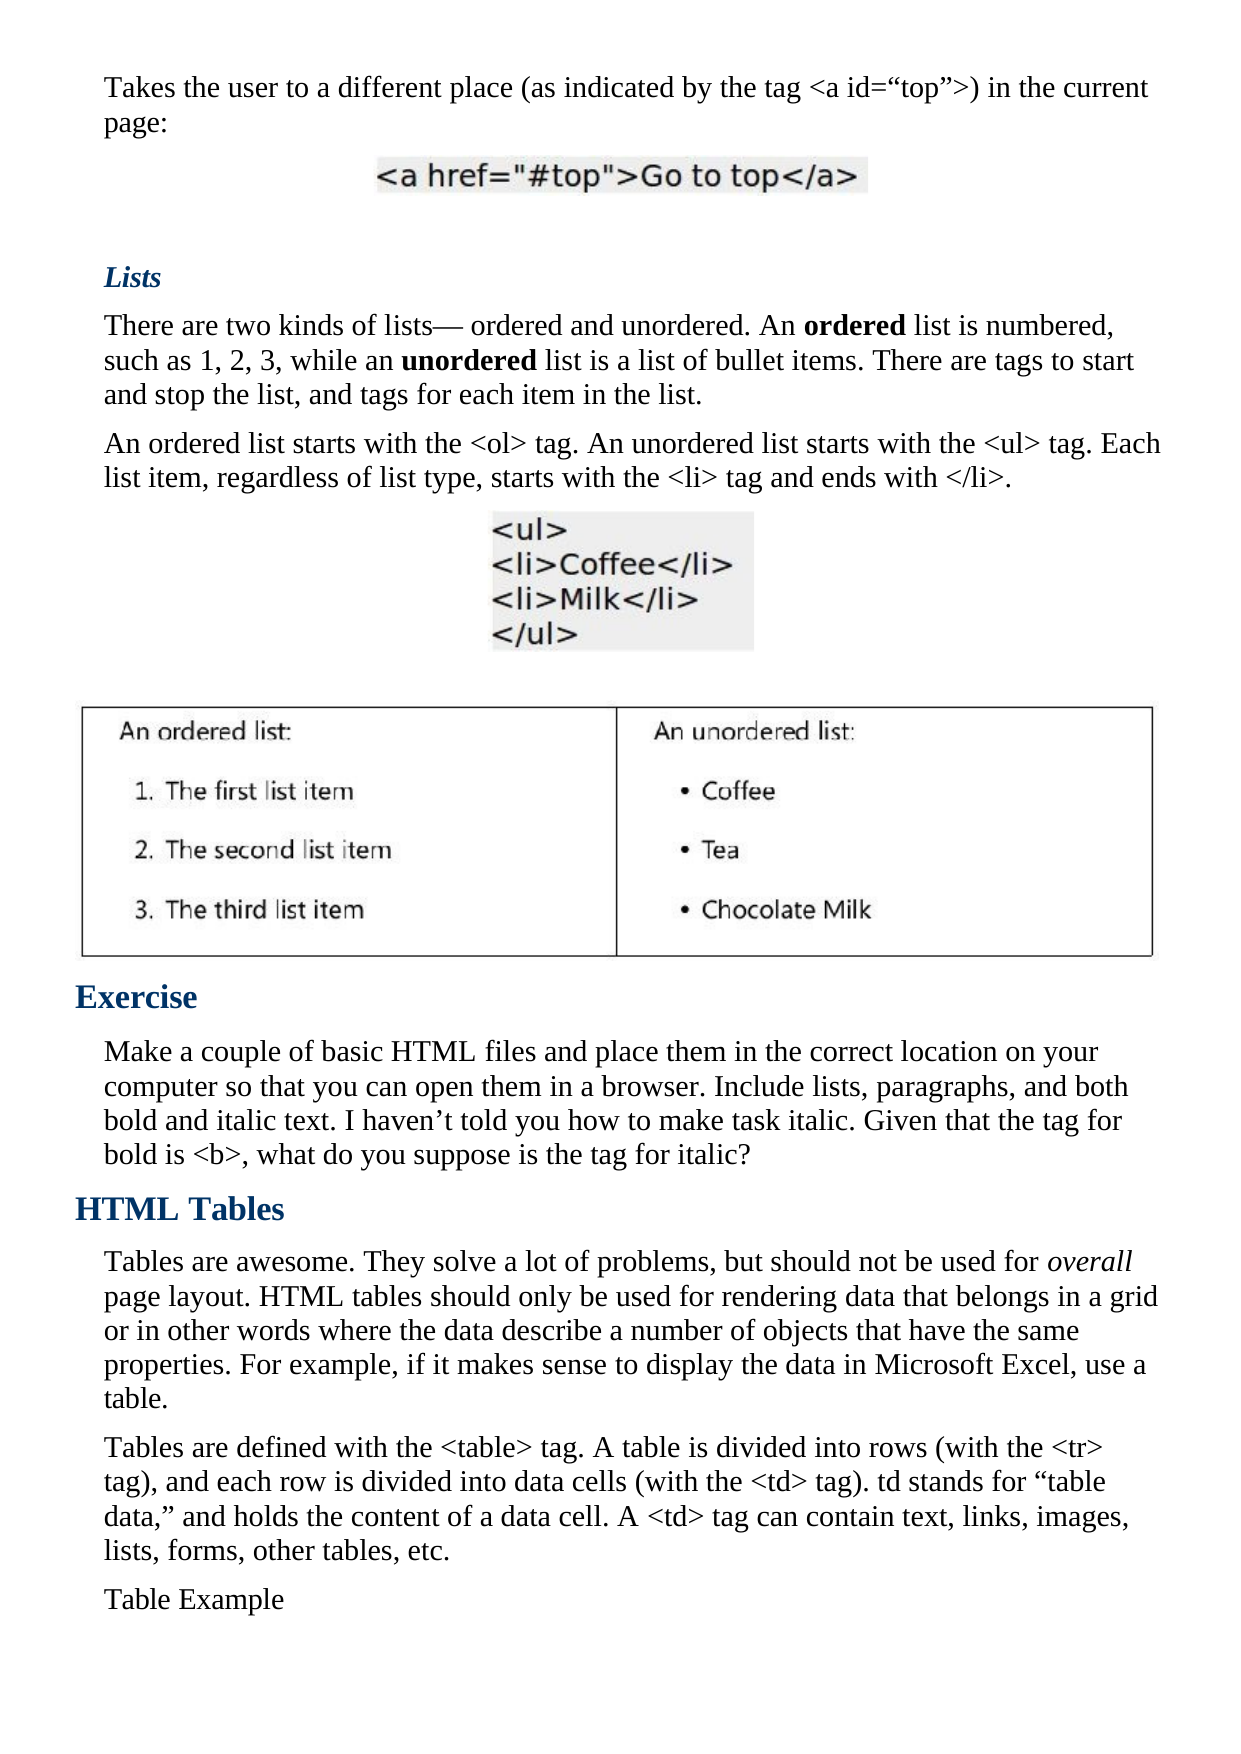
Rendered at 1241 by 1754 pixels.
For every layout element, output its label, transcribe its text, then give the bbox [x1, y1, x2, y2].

text Make a couple of basic HTML files and place them in the correct location on your computer so that you can open them in a browser. Include lists, paragraphs, and both bold and italic text. I haven’t told you how to make task italic. Given that the tag for bold is <b>, what do you suppose is the tag for italic? [103, 1034, 1164, 1171]
text Tables are awesome. They solve a lot of problems, but should not be used for overall page layout. HTML tables should only be used for rendering data that belongs in a grid or in other words where the data describe a number of objects that have the same properties. For example, if it makes sense to display the data in Microsoft Excel, use a table. [103, 1244, 1164, 1415]
text Table Example [103, 1582, 1178, 1616]
text Tables are defined with the <table> tag. A table is divided into rows (with the <tr> tag), and each row is divided into data cells (with the <td> tag). td stands for “table data,” and holds the content of a data cell. A <td> tag can contain text, links, images, lists, forms, other tables, etc. [103, 1430, 1164, 1566]
text Takes the user to a different place (as indicated by the tag <a id=“top”>) in the current page: [103, 71, 1178, 139]
text An ordered list starts with the <ol> tag. An unordered list starts with the <ul> tag. Each list item, regardless of list type, starts with the <li> tag and ends with </li>. [103, 426, 1178, 494]
subtitle HTML Tables [75, 1188, 1178, 1227]
picture [75, 700, 1160, 961]
text There are two kinds of lists— ordered and unordered. An ordered list is numbered, such as 1, 2, 3, while an unordered list is a list of bullet items. There are tags to start and stop the list, and tags for each item in the list. [103, 308, 1151, 411]
picture [373, 155, 869, 196]
subtitle Lists [103, 259, 1178, 293]
picture [487, 510, 755, 652]
